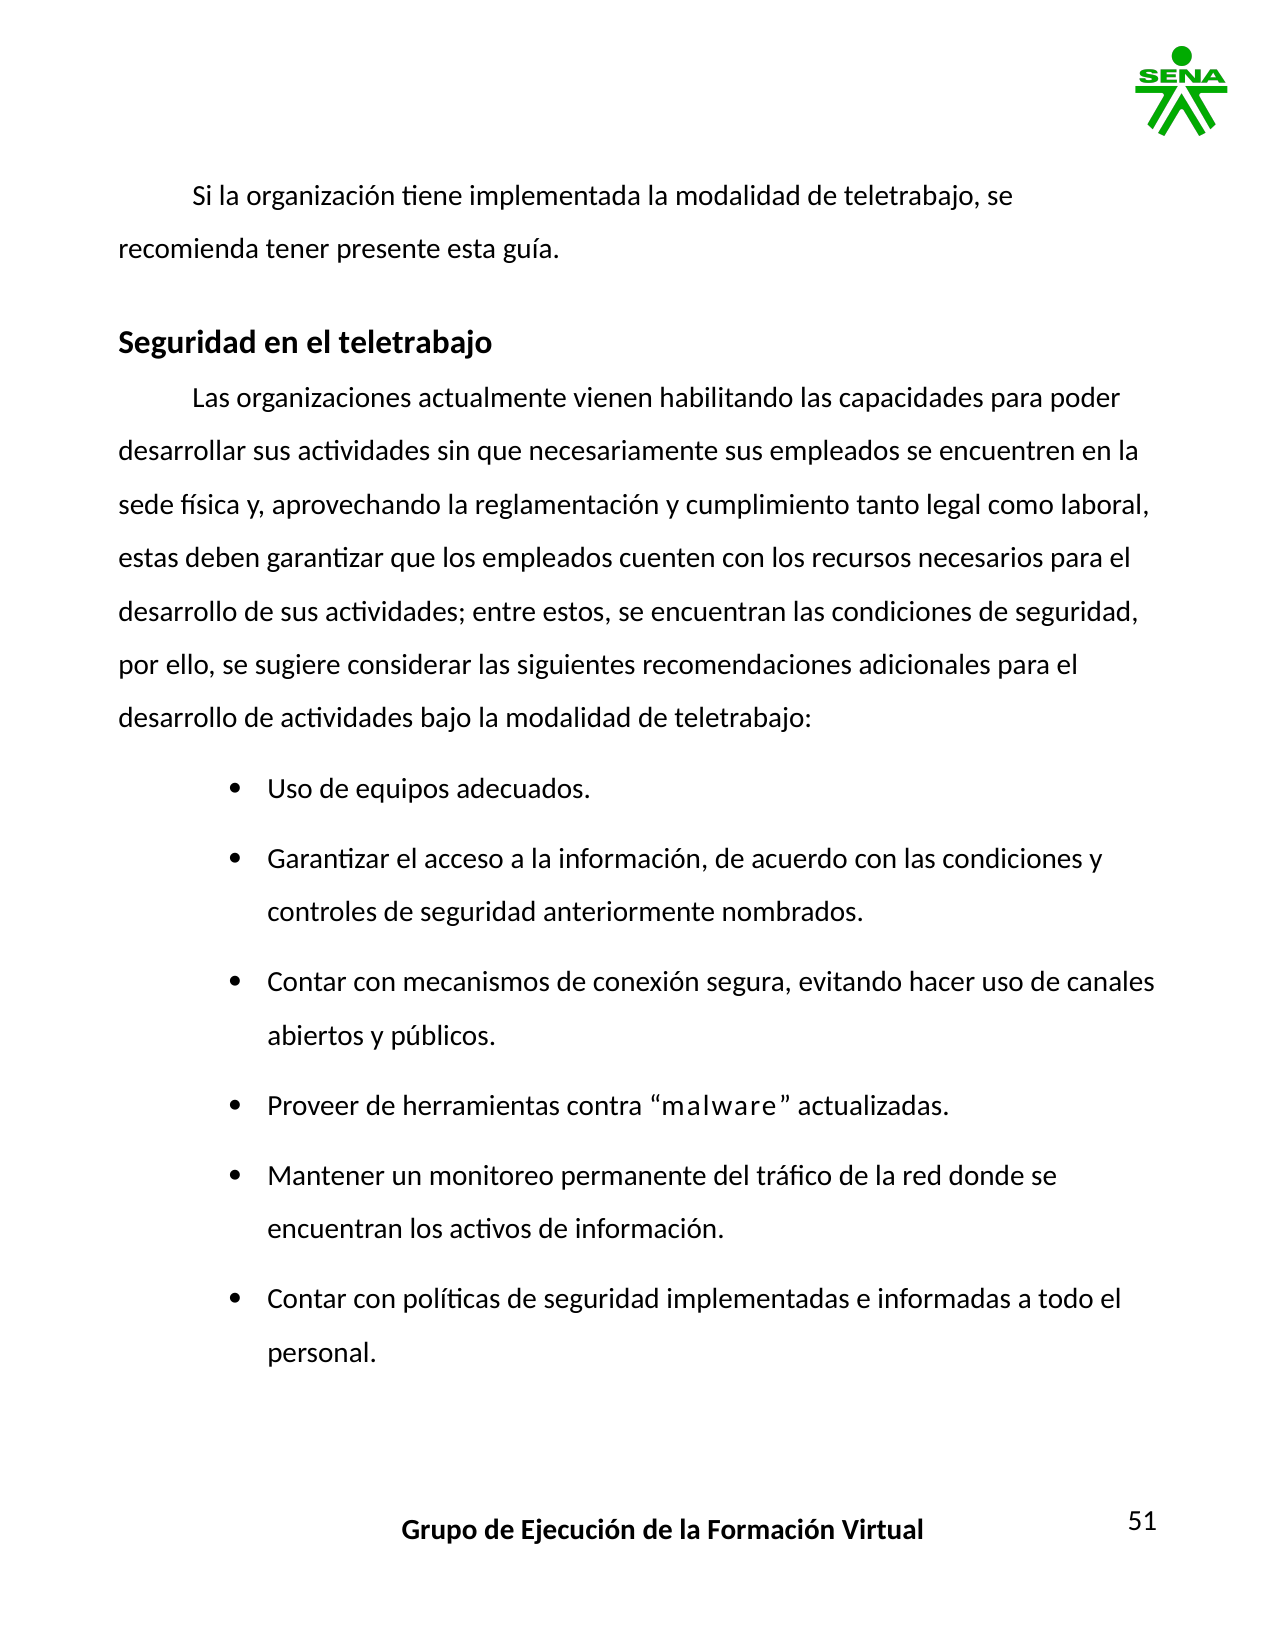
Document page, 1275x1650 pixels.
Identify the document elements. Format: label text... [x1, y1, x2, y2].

list Uso de equipos adecuados. [230, 770, 1157, 805]
text Las organizaciones actualmente vienen habilitando las capacidades para poder desarrollar sus actividades sin que necesariamente sus empleados se encuentren en la sede física y, aprovechando la reglamentación y cumplimiento tanto legal como laboral, estas deben garantizar que los empleados cuenten con los recursos necesarios para el desarrollo de sus actividades; entre estos, se encuentran las condiciones de seguridad, por ello, se sugiere considerar las siguientes recomendaciones adicionales para el desarrollo de actividades bajo la modalidad de teletrabajo: [118, 379, 1157, 735]
list Contar con políticas de seguridad implementadas e informadas a todo el personal. [230, 1281, 1157, 1369]
text Si la organización tiene implementada la modalidad de teletrabajo, se recomienda tener presente esta guía. [118, 177, 1157, 266]
subtitle Seguridad en el teletrabajo [118, 322, 1157, 362]
list Mantener un monitoreo permanente del tráfico de la red donde se encuentran los activos de información. [230, 1157, 1157, 1246]
picture [1135, 46, 1228, 136]
list Contar con mecanismos de conexión segura, evitando hacer uso de canales abiertos y públicos. [230, 963, 1157, 1052]
list Garantizar el acceso a la información, de acuerdo con las condiciones y controles de seguridad anteriormente nombrados. [230, 840, 1157, 929]
list Proveer de herramientas contra “malware” actualizadas. [230, 1087, 1157, 1122]
